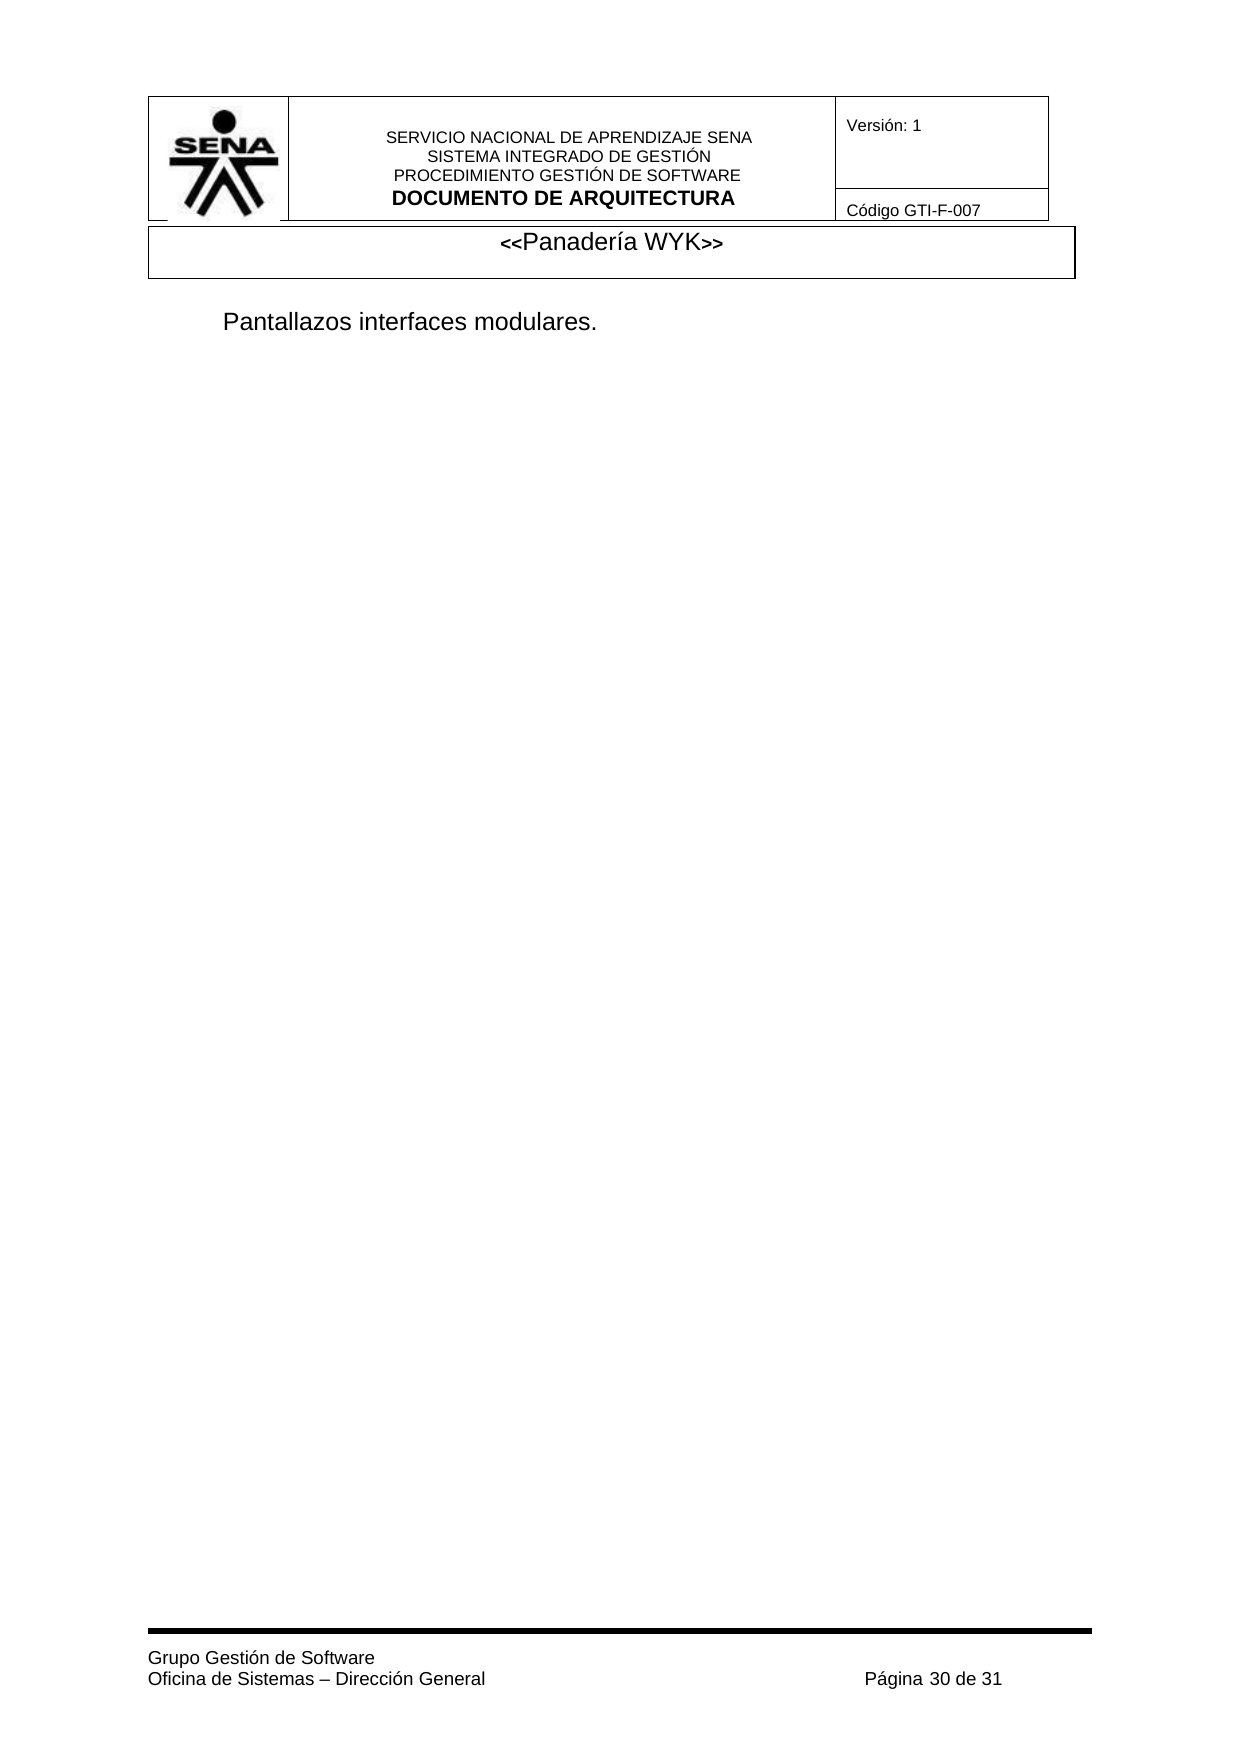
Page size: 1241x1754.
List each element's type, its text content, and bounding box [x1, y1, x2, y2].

text Pantallazos interfaces modulares. [223, 307, 1092, 336]
picture [167, 106, 281, 221]
